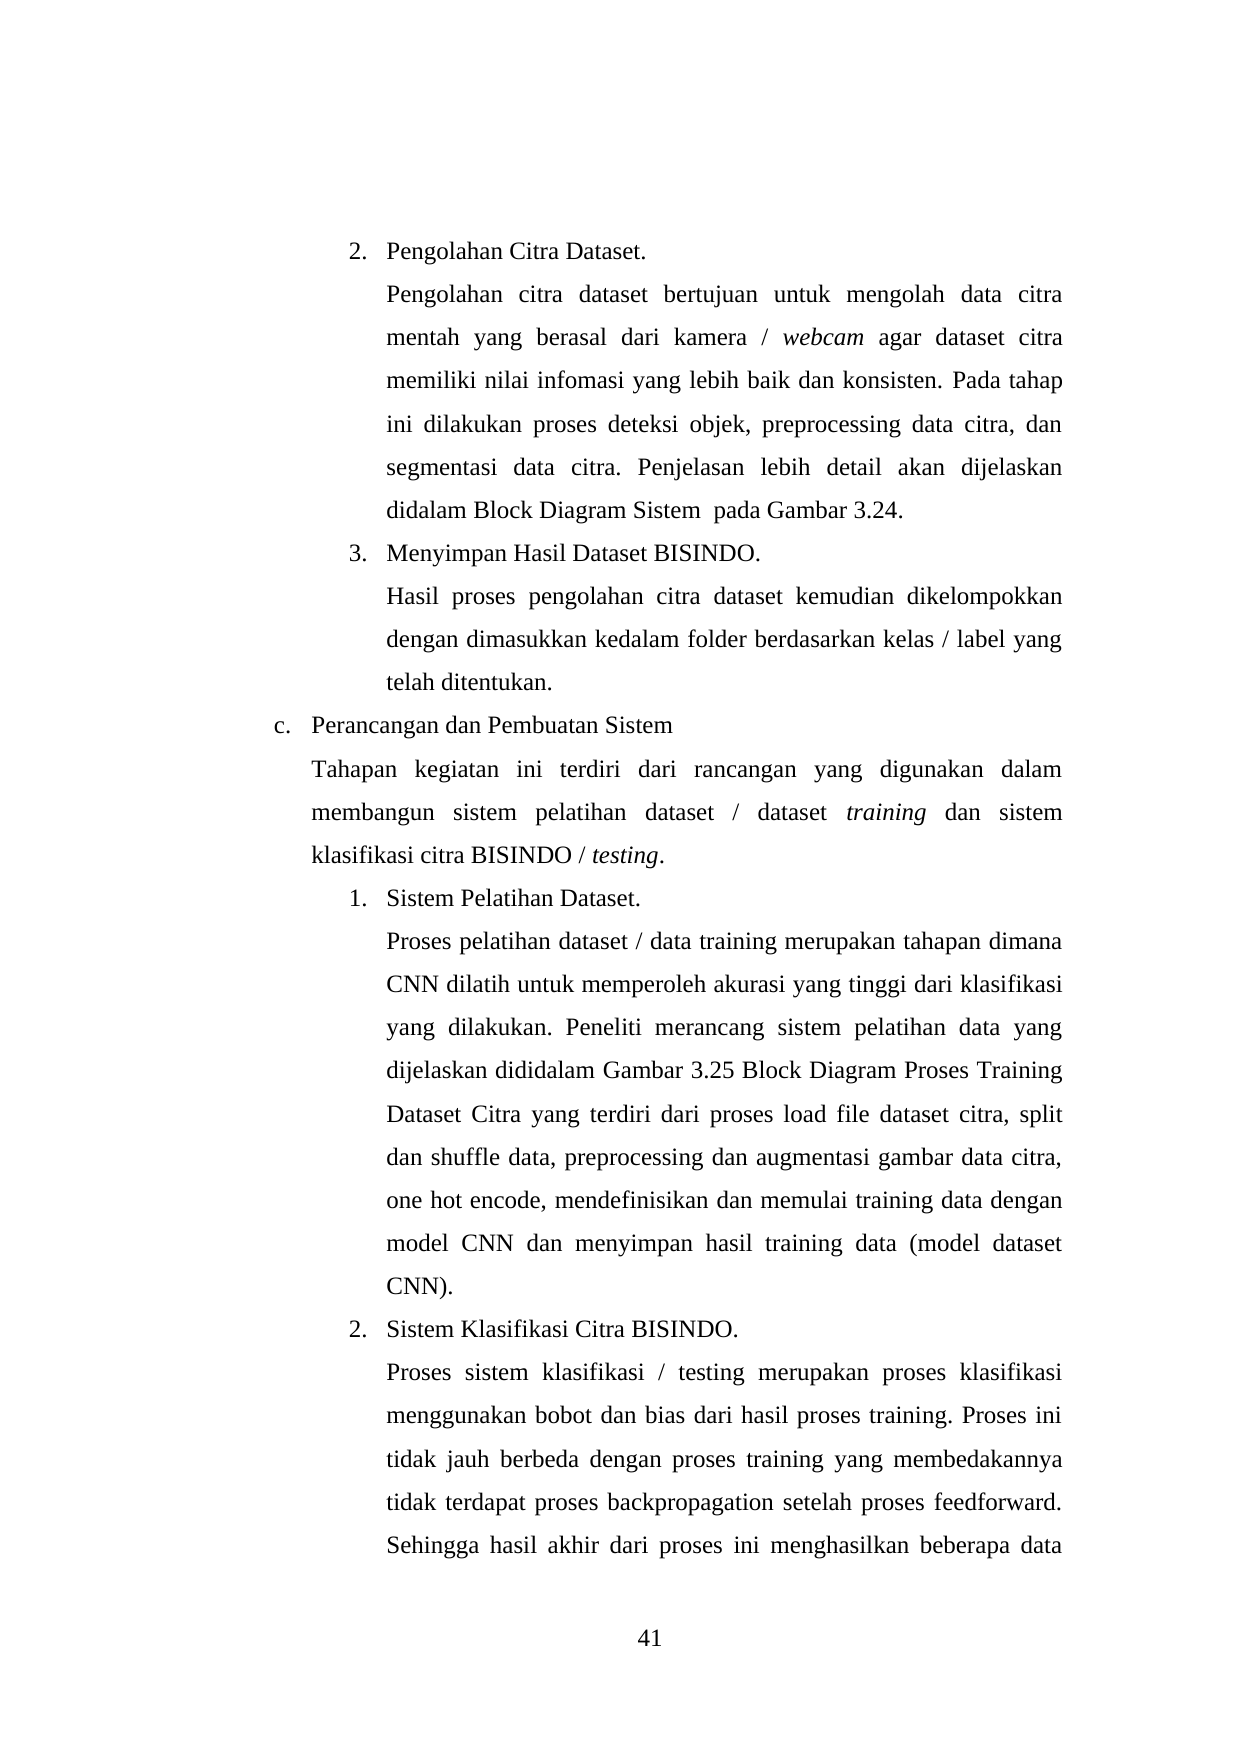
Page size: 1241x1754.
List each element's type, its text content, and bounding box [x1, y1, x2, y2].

list Sistem Klasifikasi Citra BISINDO. [349, 1314, 1063, 1343]
list Menyimpan Hasil Dataset BISINDO. [349, 538, 1063, 567]
list Tahapan kegiatan ini terdiri dari rancangan yang digunakan dalam membangun sistem pelatihan dataset / dataset training dan sistem klasifikasi citra BISINDO / testing. [311, 754, 1063, 869]
list Perancangan dan Pembuatan Sistem [274, 711, 1063, 739]
list Pengolahan Citra Dataset. [349, 236, 1063, 265]
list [386, 1357, 1063, 1559]
list Sistem Pelatihan Dataset. [349, 883, 1063, 912]
list Hasil proses pengolahan citra dataset kemudian dikelompokkan dengan dimasukkan kedalam folder berdasarkan kelas / label yang telah ditentukan. [386, 581, 1063, 696]
